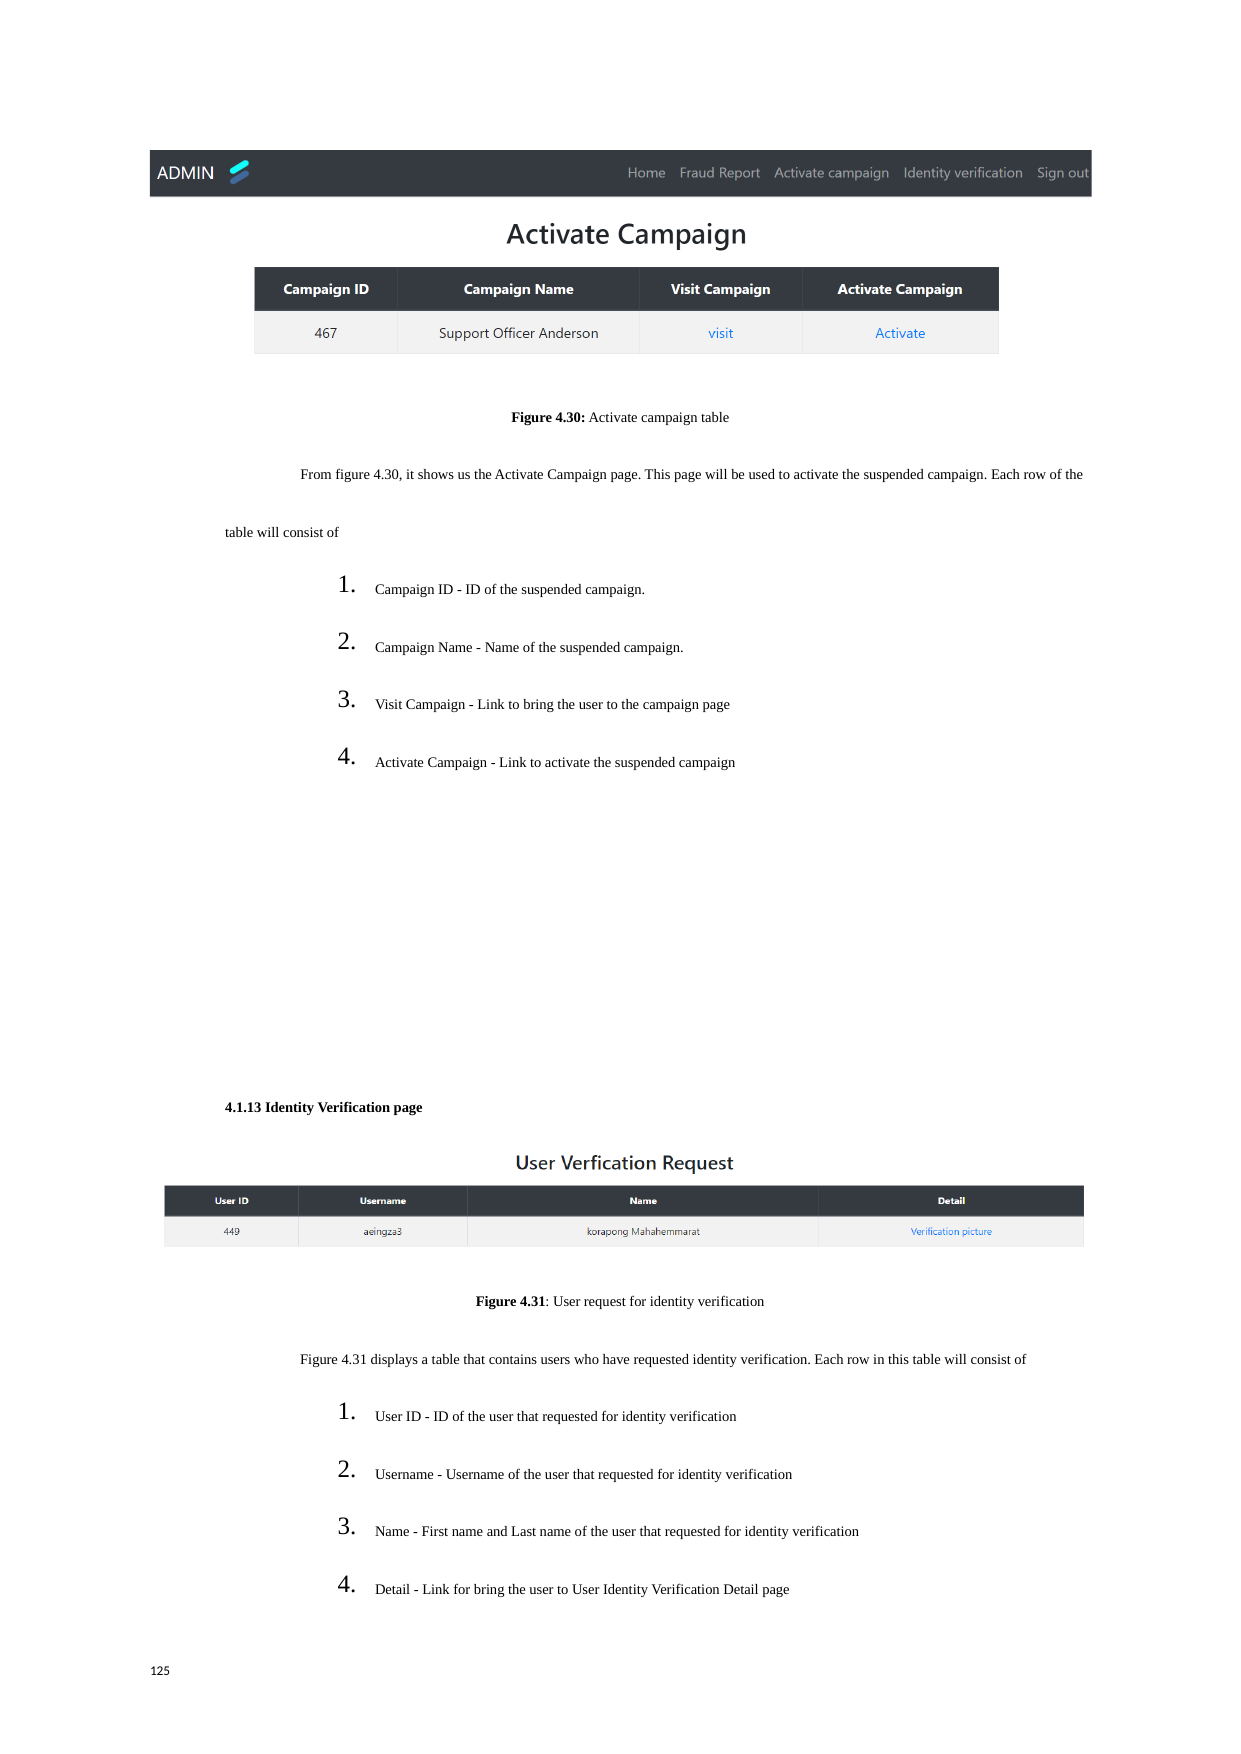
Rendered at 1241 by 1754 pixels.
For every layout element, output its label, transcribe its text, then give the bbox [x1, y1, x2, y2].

text Figure 4.31 displays a table that contains users who have requested identity verification. Each row in this table will consist of [225, 1339, 1090, 1367]
picture [149, 150, 1092, 369]
list Activate Campaign - Link to activate the suspended campaign [337, 741, 1090, 770]
text Figure 4.30: Activate campaign table [150, 396, 1090, 425]
list Campaign ID - ID of the suspended campaign. [337, 569, 1090, 598]
list Username - Username of the user that requested for identity verification [337, 1454, 1090, 1482]
text Figure 4.31: User request for identity verification [150, 1281, 1090, 1310]
list Name - First name and Last name of the user that requested for identity verification [337, 1511, 1090, 1540]
list Visit Campaign - Link to bring the user to the campaign page [337, 684, 1090, 713]
list Campaign Name - Name of the suspended campaign. [337, 626, 1090, 655]
list Detail - Link for bring the user to User Identity Verification Detail page [337, 1569, 1090, 1597]
picture [149, 1143, 1095, 1254]
list User ID - ID of the user that requested for identity verification [337, 1396, 1090, 1425]
text From figure 4.30, it shows us the Activate Campaign page. This page will be used to activate the suspended campaign. Each row of the table will consist of [225, 454, 1090, 540]
text 4.1.13 Identity Verification page [150, 1086, 1090, 1115]
